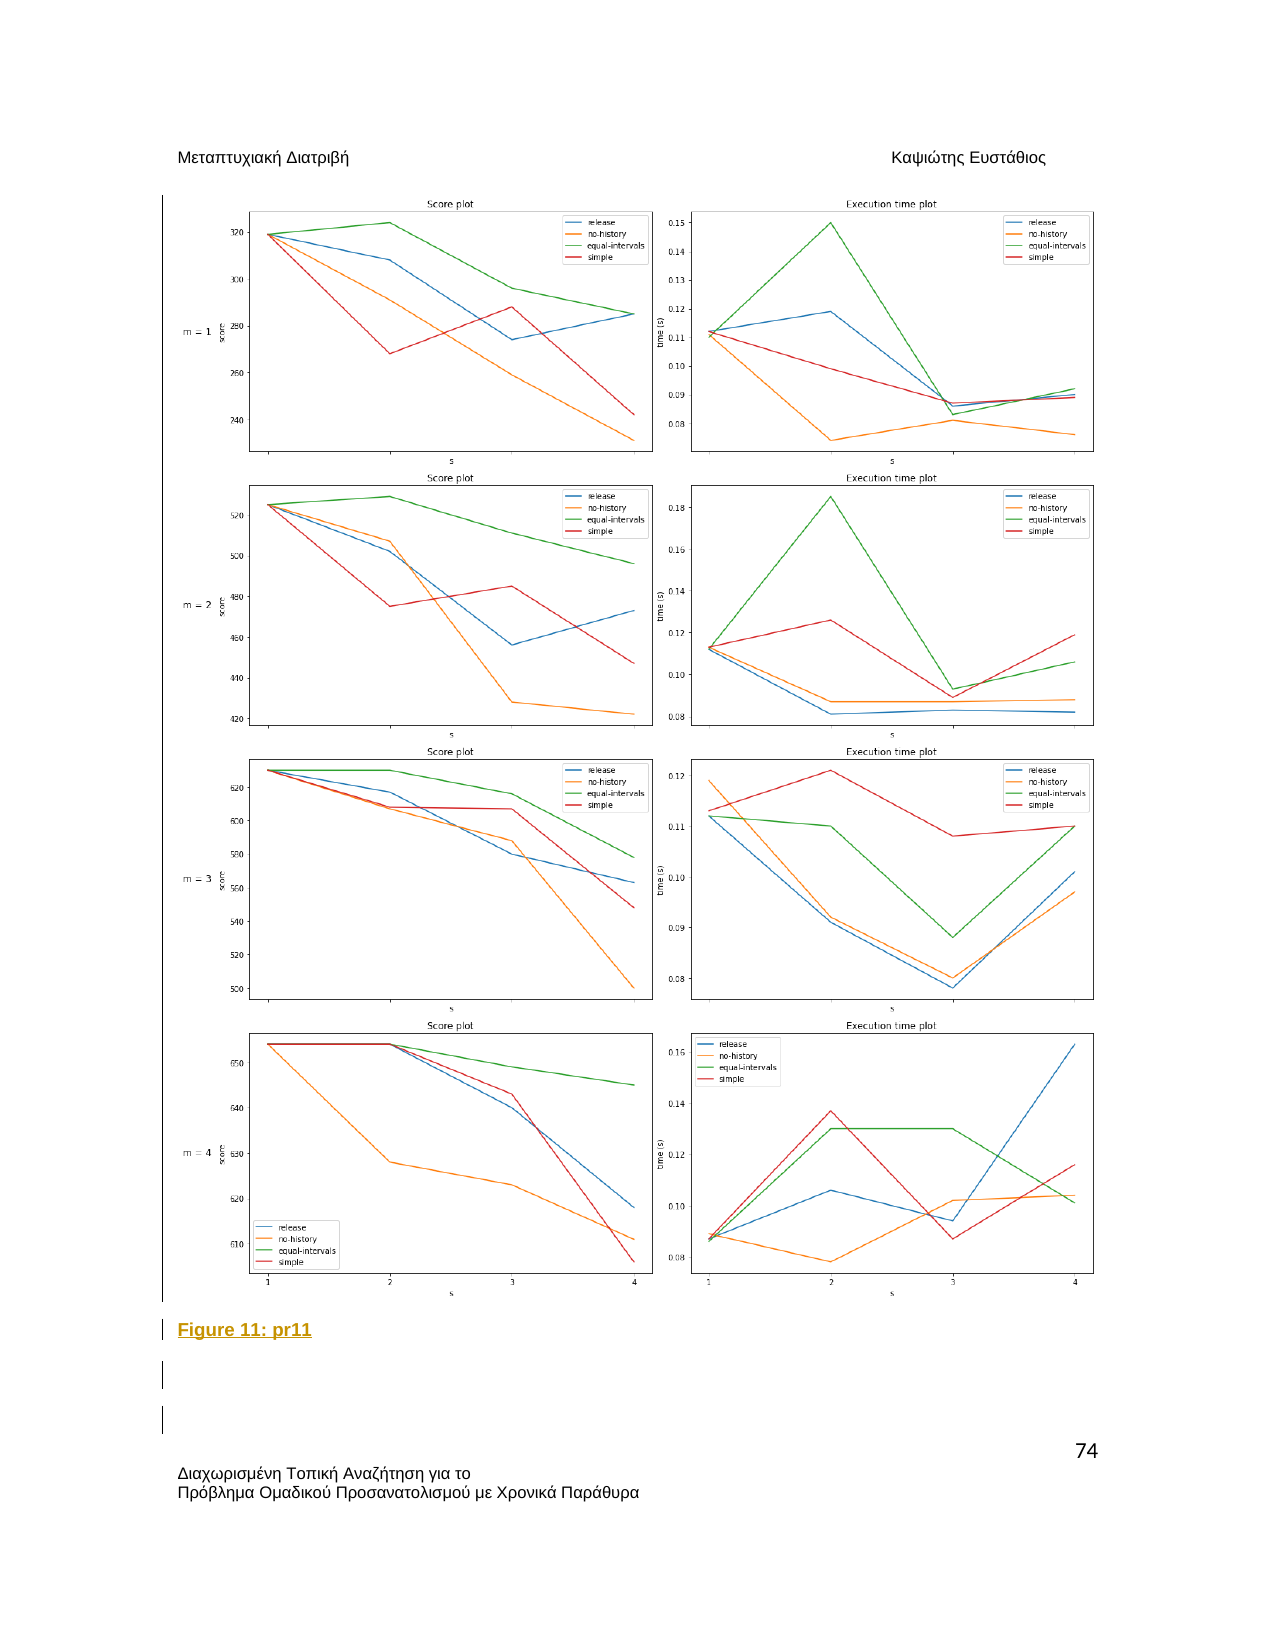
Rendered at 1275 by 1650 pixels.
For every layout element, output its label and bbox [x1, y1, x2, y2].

picture [177, 194, 1098, 1302]
